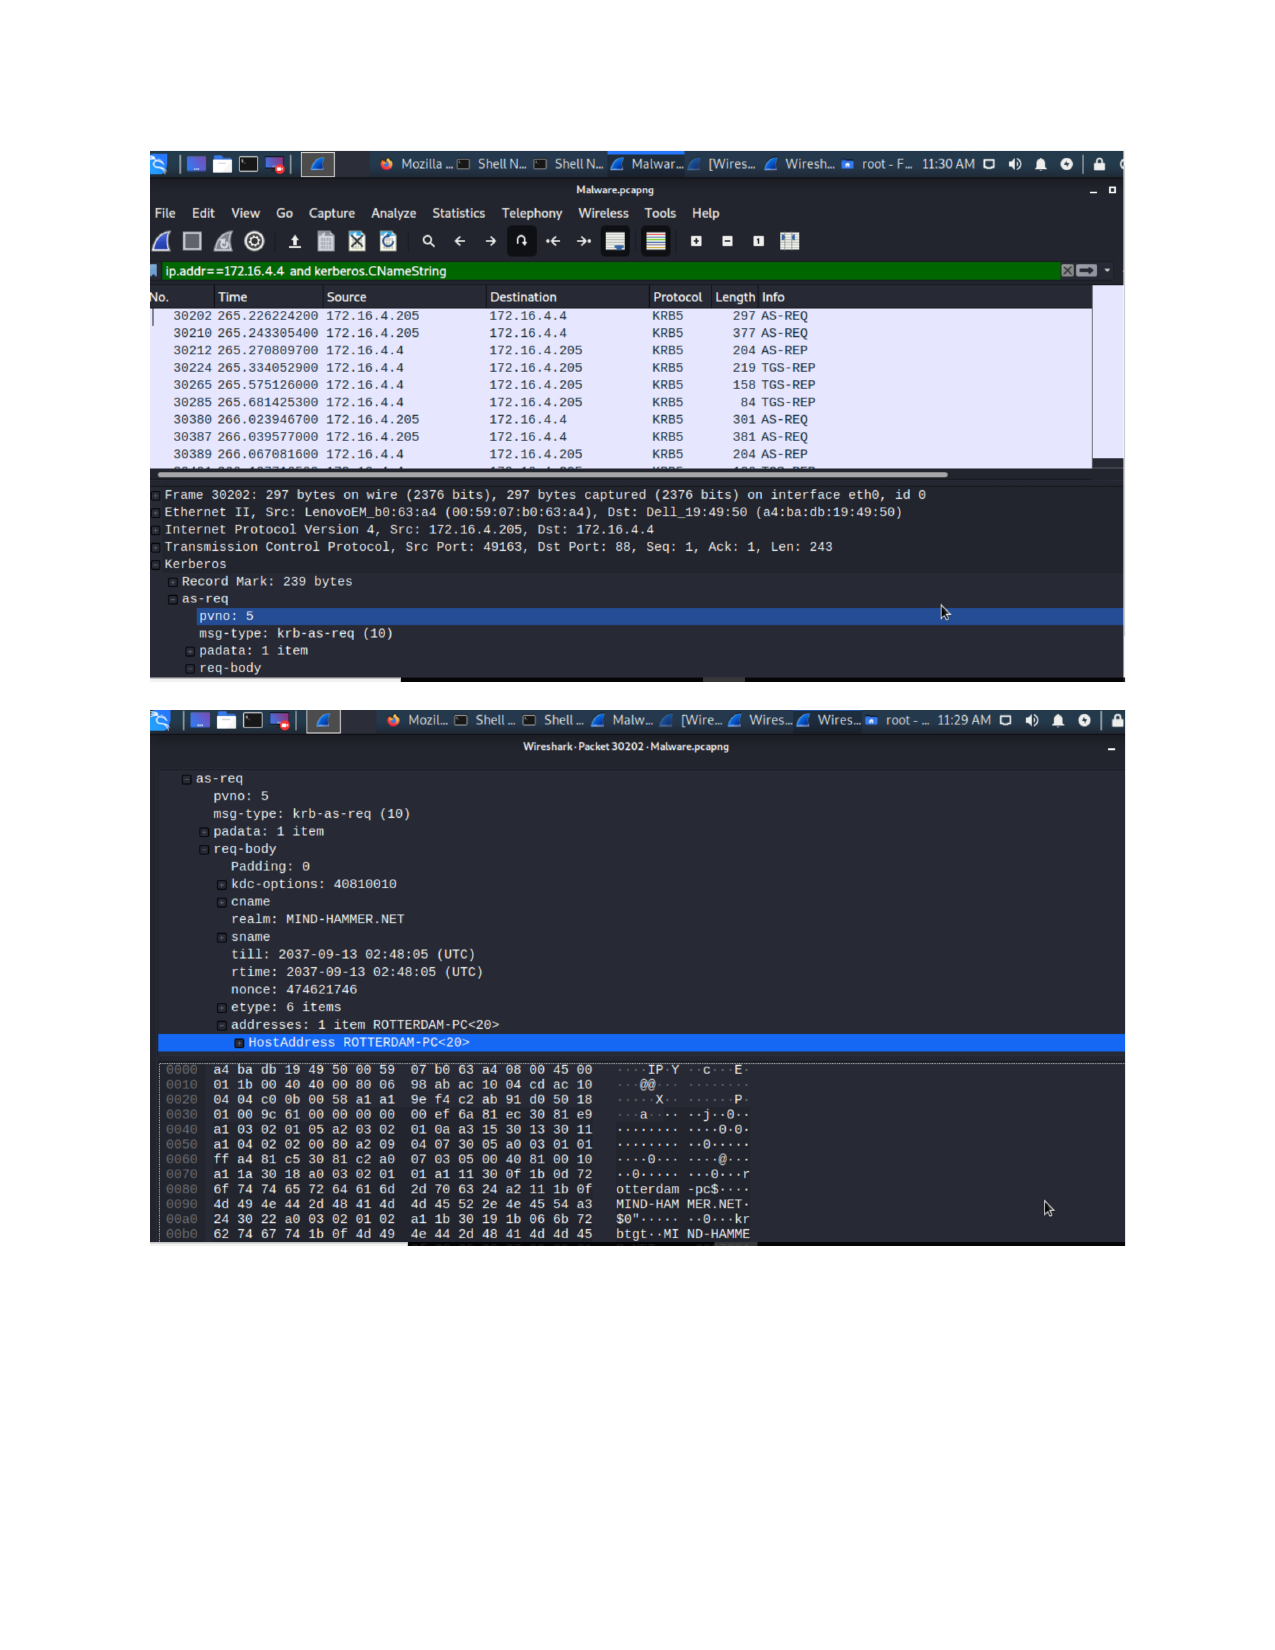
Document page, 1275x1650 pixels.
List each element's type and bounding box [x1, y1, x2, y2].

picture [150, 150, 1125, 682]
picture [150, 710, 1125, 1246]
